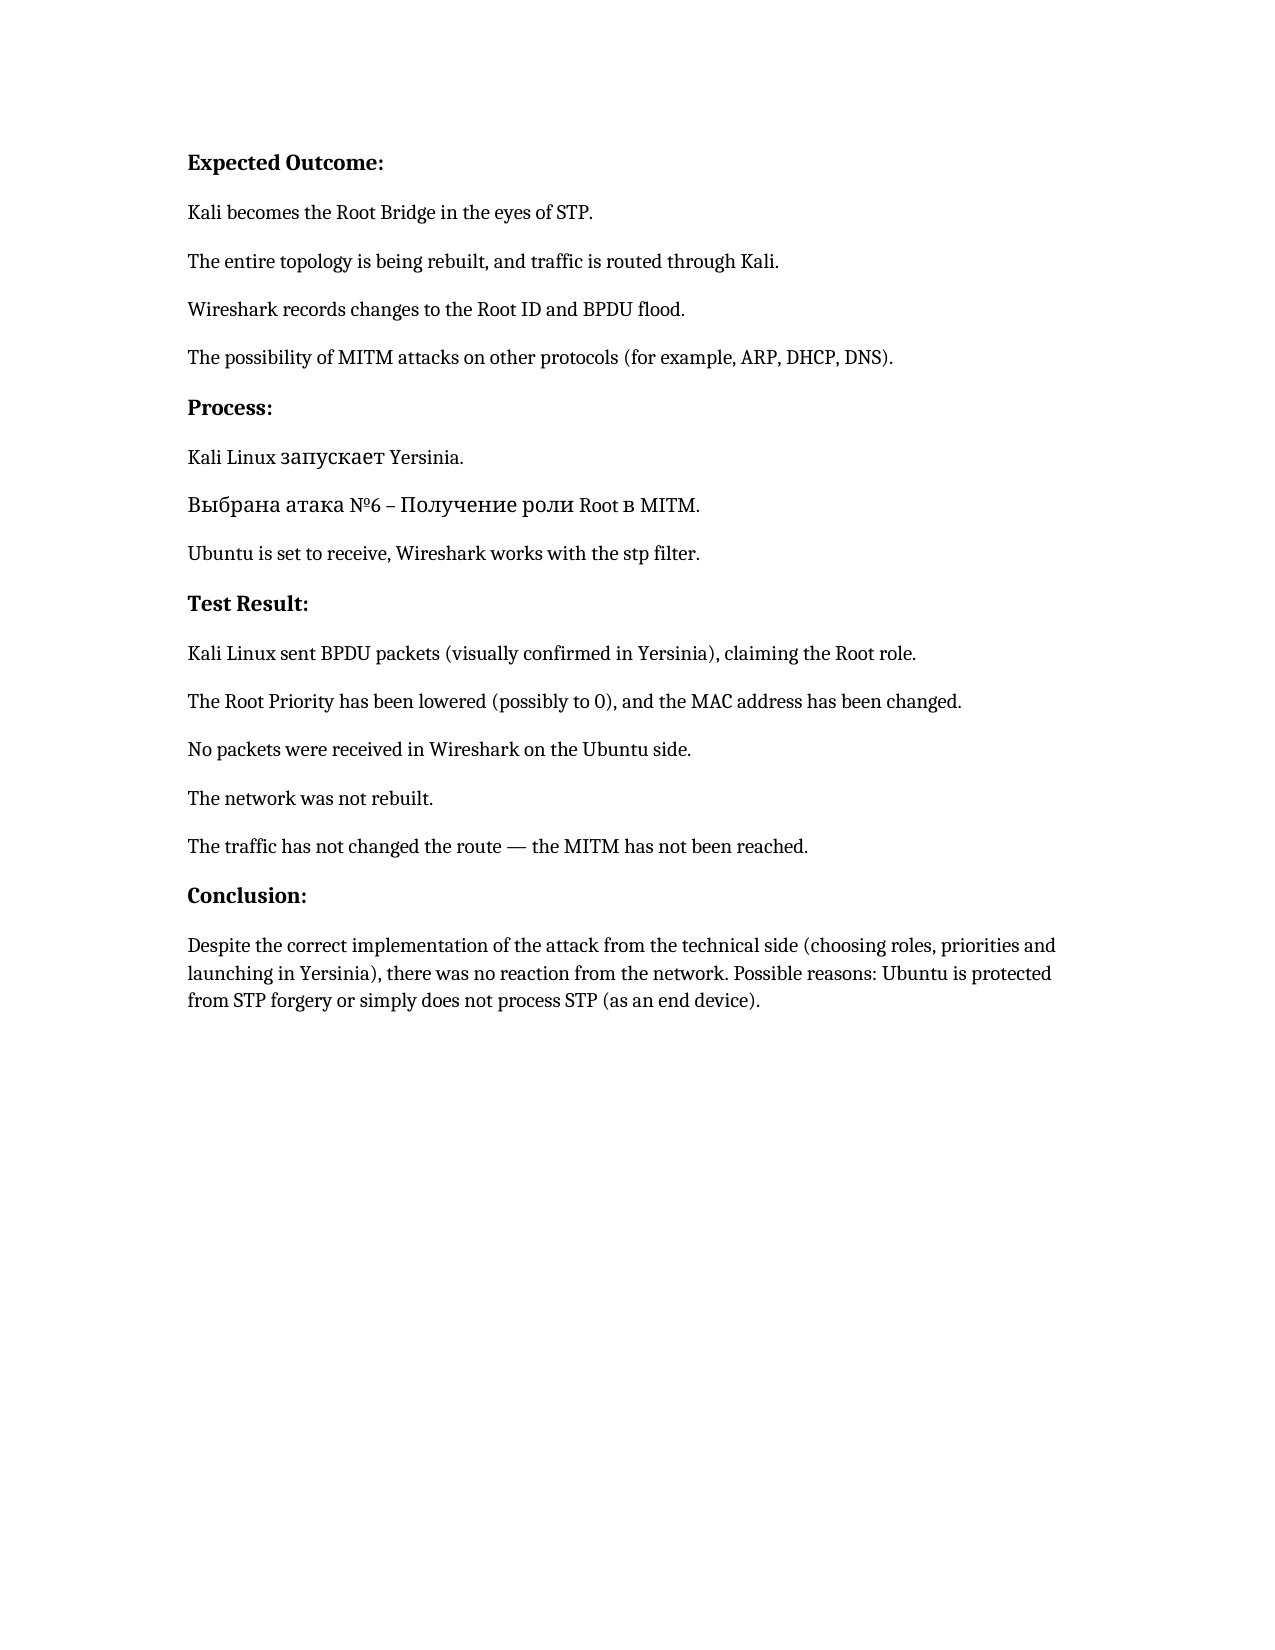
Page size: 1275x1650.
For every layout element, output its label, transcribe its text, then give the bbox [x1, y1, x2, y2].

text Wireshark records changes to the Root ID and BPDU flood. [187, 298, 1087, 322]
text Выбрана атака №6 – Получение роли Root в MITM. [187, 494, 1087, 518]
text The Root Priority has been lowered (possibly to 0), and the MAC address has been changed. [187, 690, 1087, 714]
text Test Result: [187, 590, 1087, 617]
text No packets were received in Wireshark on the Ubuntu side. [187, 738, 1087, 762]
text Conclusion: [187, 883, 1087, 909]
text Ubuntu is set to receive, Wireshark works with the stp filter. [187, 542, 1087, 566]
text Kali Linux sent BPDU packets (visually confirmed in Yersinia), claiming the Root role. [187, 641, 1087, 665]
text The network was not rebuilt. [187, 786, 1087, 810]
text Process: [187, 394, 1087, 421]
text Despite the correct implementation of the attack from the technical side (choosing roles, priorities and launching in Yersinia), there was no reaction from the network. Possible reasons: Ubuntu is protected from STP forgery or simply does not process STP (as an end device). [187, 934, 1087, 1013]
text The entire topology is being rebuilt, and traffic is routed through Kali. [187, 249, 1087, 273]
text The traffic has not changed the route — the MITM has not been reached. [187, 835, 1087, 859]
text Kali becomes the Root Bridge in the eyes of STP. [187, 201, 1087, 225]
text Kali Linux запускает Yersinia. [187, 445, 1087, 469]
text Expected Outcome: [187, 150, 1087, 176]
text The possibility of MITM attacks on other protocols (for example, ARP, DHCP, DNS). [187, 346, 1087, 370]
